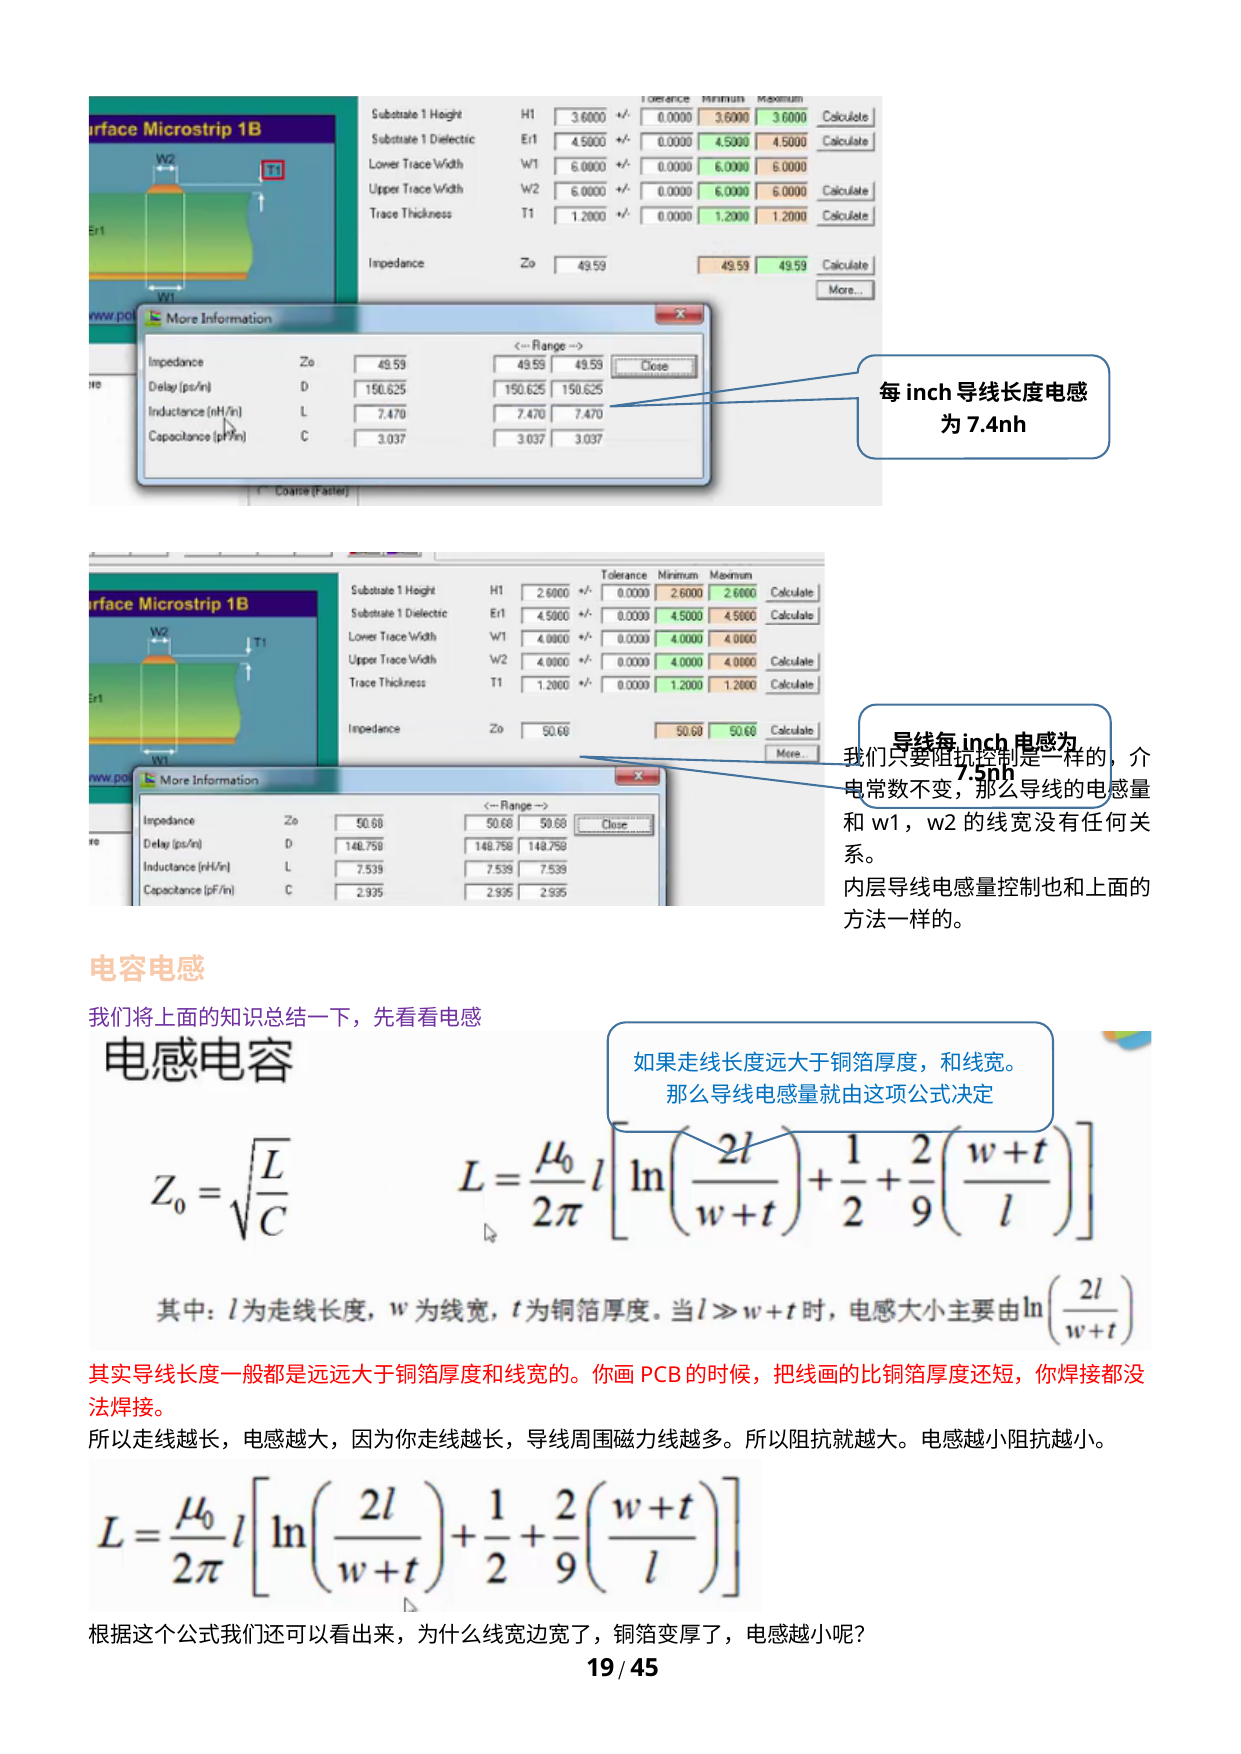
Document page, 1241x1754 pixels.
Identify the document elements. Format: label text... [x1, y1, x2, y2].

text 我们只要阻抗控制是一样的，介电常数不变，那么导线的电感量和w1，w2的线宽没有任何关系。 [825, 739, 1152, 869]
text 我们将上面的知识总结一下，先看看电感 [89, 999, 1152, 1031]
picture [617, 759, 825, 785]
text 电容电感 [89, 934, 1152, 999]
picture [88, 1031, 1152, 1351]
text 内层导线电感量控制也和上面的方法一样的。 [89, 869, 1152, 934]
text 其实导线长度一般都是远远大于铜箔厚度和线宽的。你画PCB的时候，把线画的比铜箔厚度还短，你焊接都没法焊接。 [89, 1357, 1152, 1422]
picture [643, 357, 883, 457]
text 根据这个公式我们还可以看出来，为什么线宽边宽了，铜箔变厚了，电感越小呢？ [89, 1617, 1152, 1649]
picture [88, 552, 825, 906]
picture [88, 1459, 763, 1612]
picture [88, 96, 883, 506]
picture [609, 1031, 1052, 1151]
